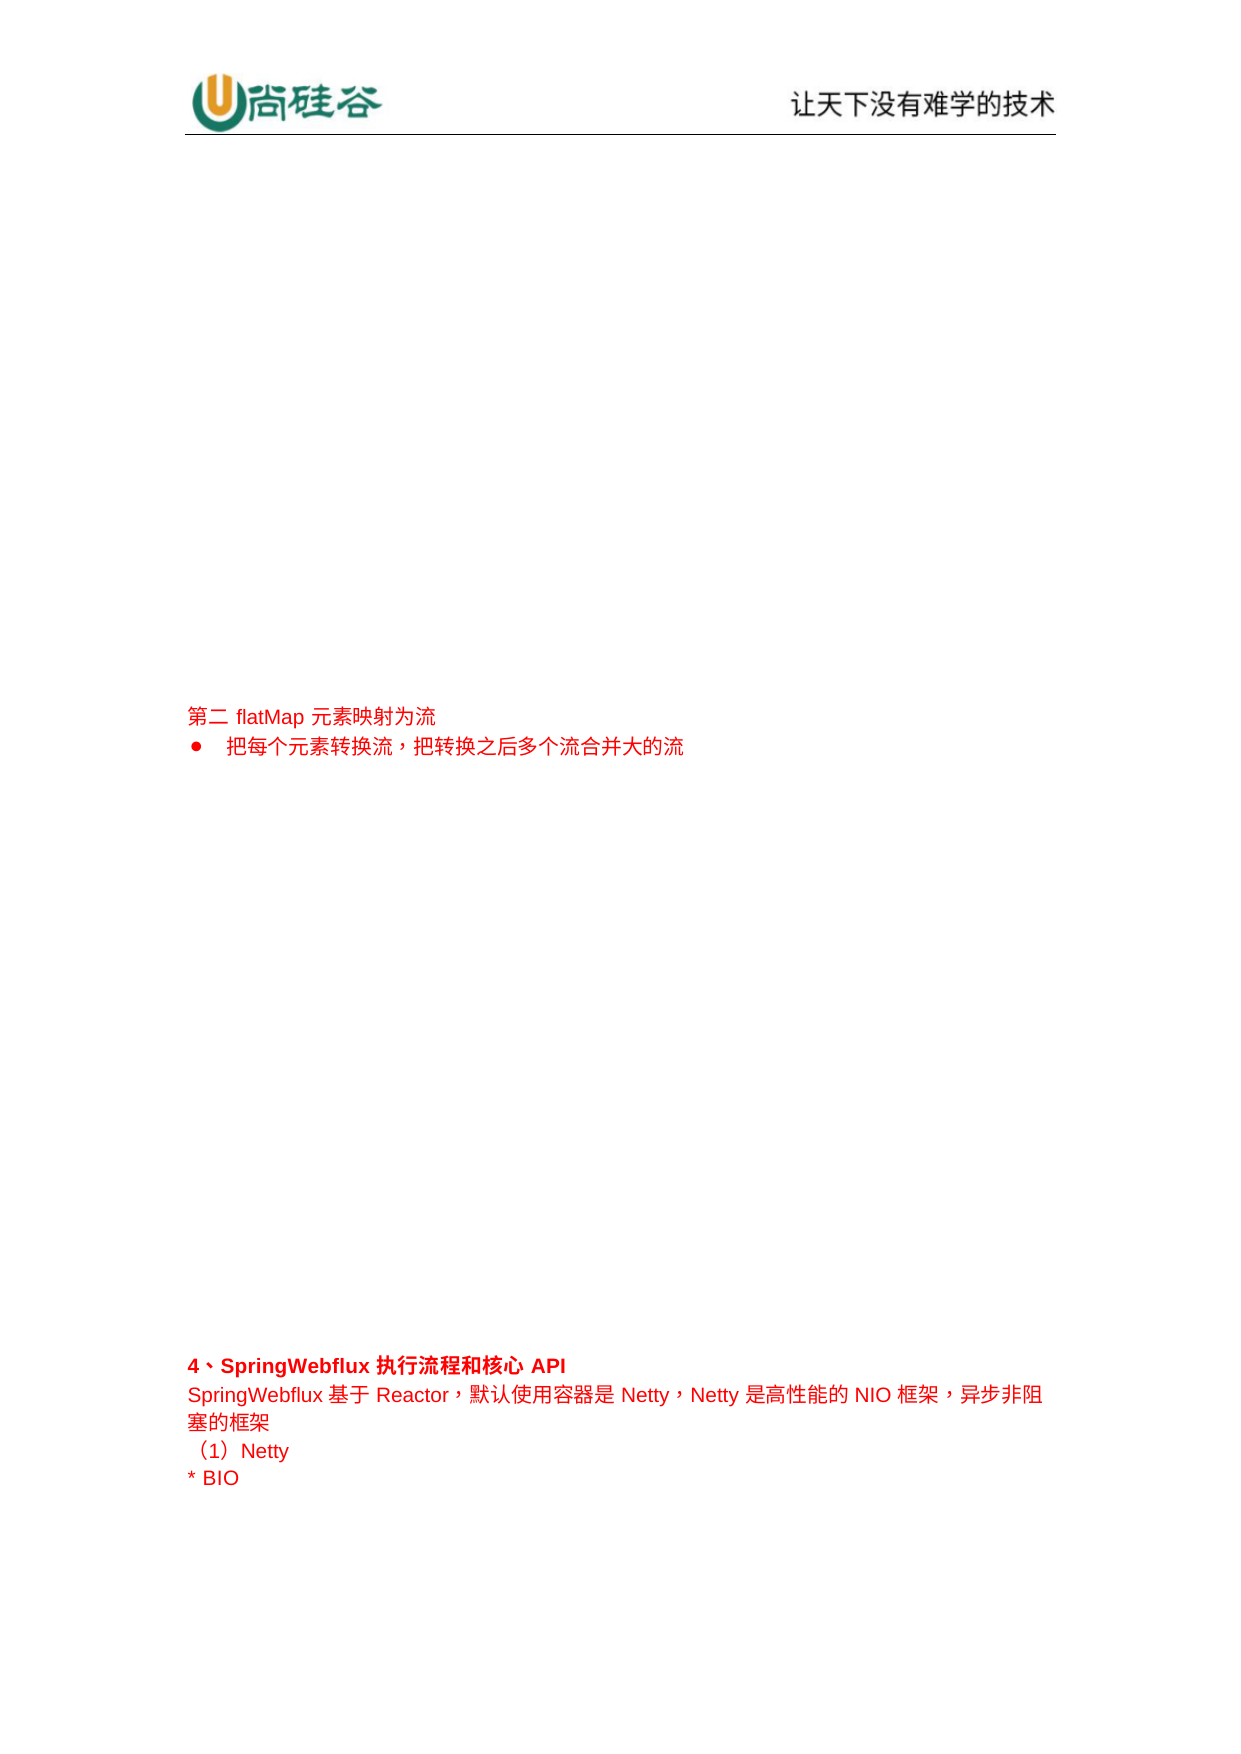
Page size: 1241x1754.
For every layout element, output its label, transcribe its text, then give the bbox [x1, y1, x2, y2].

text 第二 flatMap 元素映射为流 [187, 702, 1060, 731]
text ⚫ 把每个元素转换流，把转换之后多个流合并大的流 [187, 732, 1060, 761]
picture [190, 72, 1058, 134]
text SpringWebflux 基于 Reactor，默认使用容器是 Netty，Netty 是高性能的 NIO 框架，异步非阻塞的框架 [187, 1380, 1053, 1436]
text （1）Netty * BIO [187, 1436, 295, 1490]
text 4、SpringWebflux 执行流程和核心 API [187, 1351, 1060, 1379]
